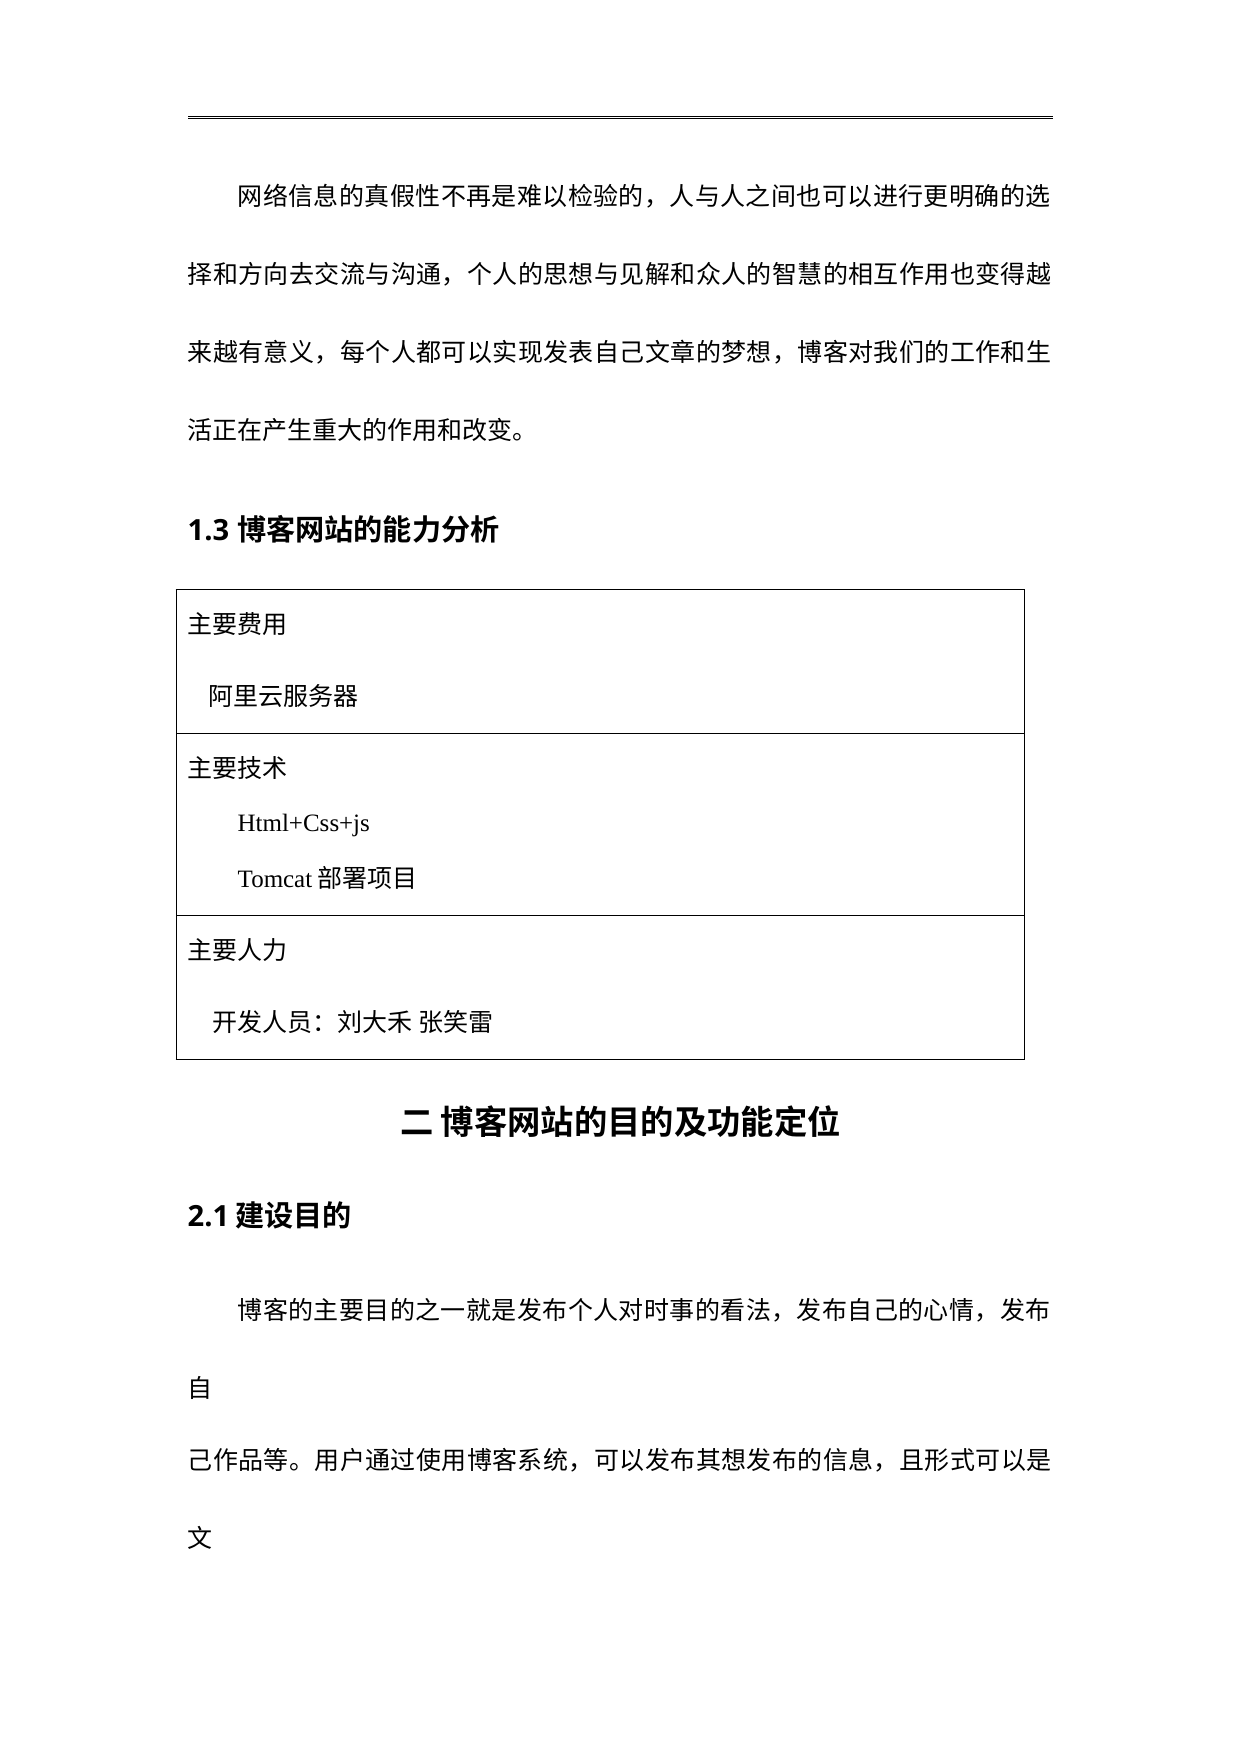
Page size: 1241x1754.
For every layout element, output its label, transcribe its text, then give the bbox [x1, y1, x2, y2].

subtitle 二 博客网站的目的及功能定位 [187, 1087, 1053, 1152]
table_cell 主要人力 开发人员：刘大禾 张笑雷 [177, 916, 1024, 1059]
list 己作品等。用户通过使用博客系统，可以发布其想发布的信息，且形式可以是文 [187, 1426, 1053, 1569]
table_cell 主要技术 Html+Css+js Tomcat部署项目 [177, 734, 1024, 915]
subtitle 1.3 博客网站的能力分析 [187, 495, 1053, 560]
text 网络信息的真假性不再是难以检验的，人与人之间也可以进行更明确的选择和方向去交流与沟通，个人的思想与见解和众人的智慧的相互作用也变得越来越有意义，每个人都可以实现发表自己文章的梦想，博客对我们的工作和生活正在产生重大的作用和改变。 [187, 162, 1053, 461]
table_header 主要费用 阿里云服务器 [177, 590, 1024, 733]
list 博客的主要目的之一就是发布个人对时事的看法，发布自己的心情，发布自 [187, 1276, 1053, 1419]
subtitle 2.1建设目的 [187, 1182, 1053, 1247]
